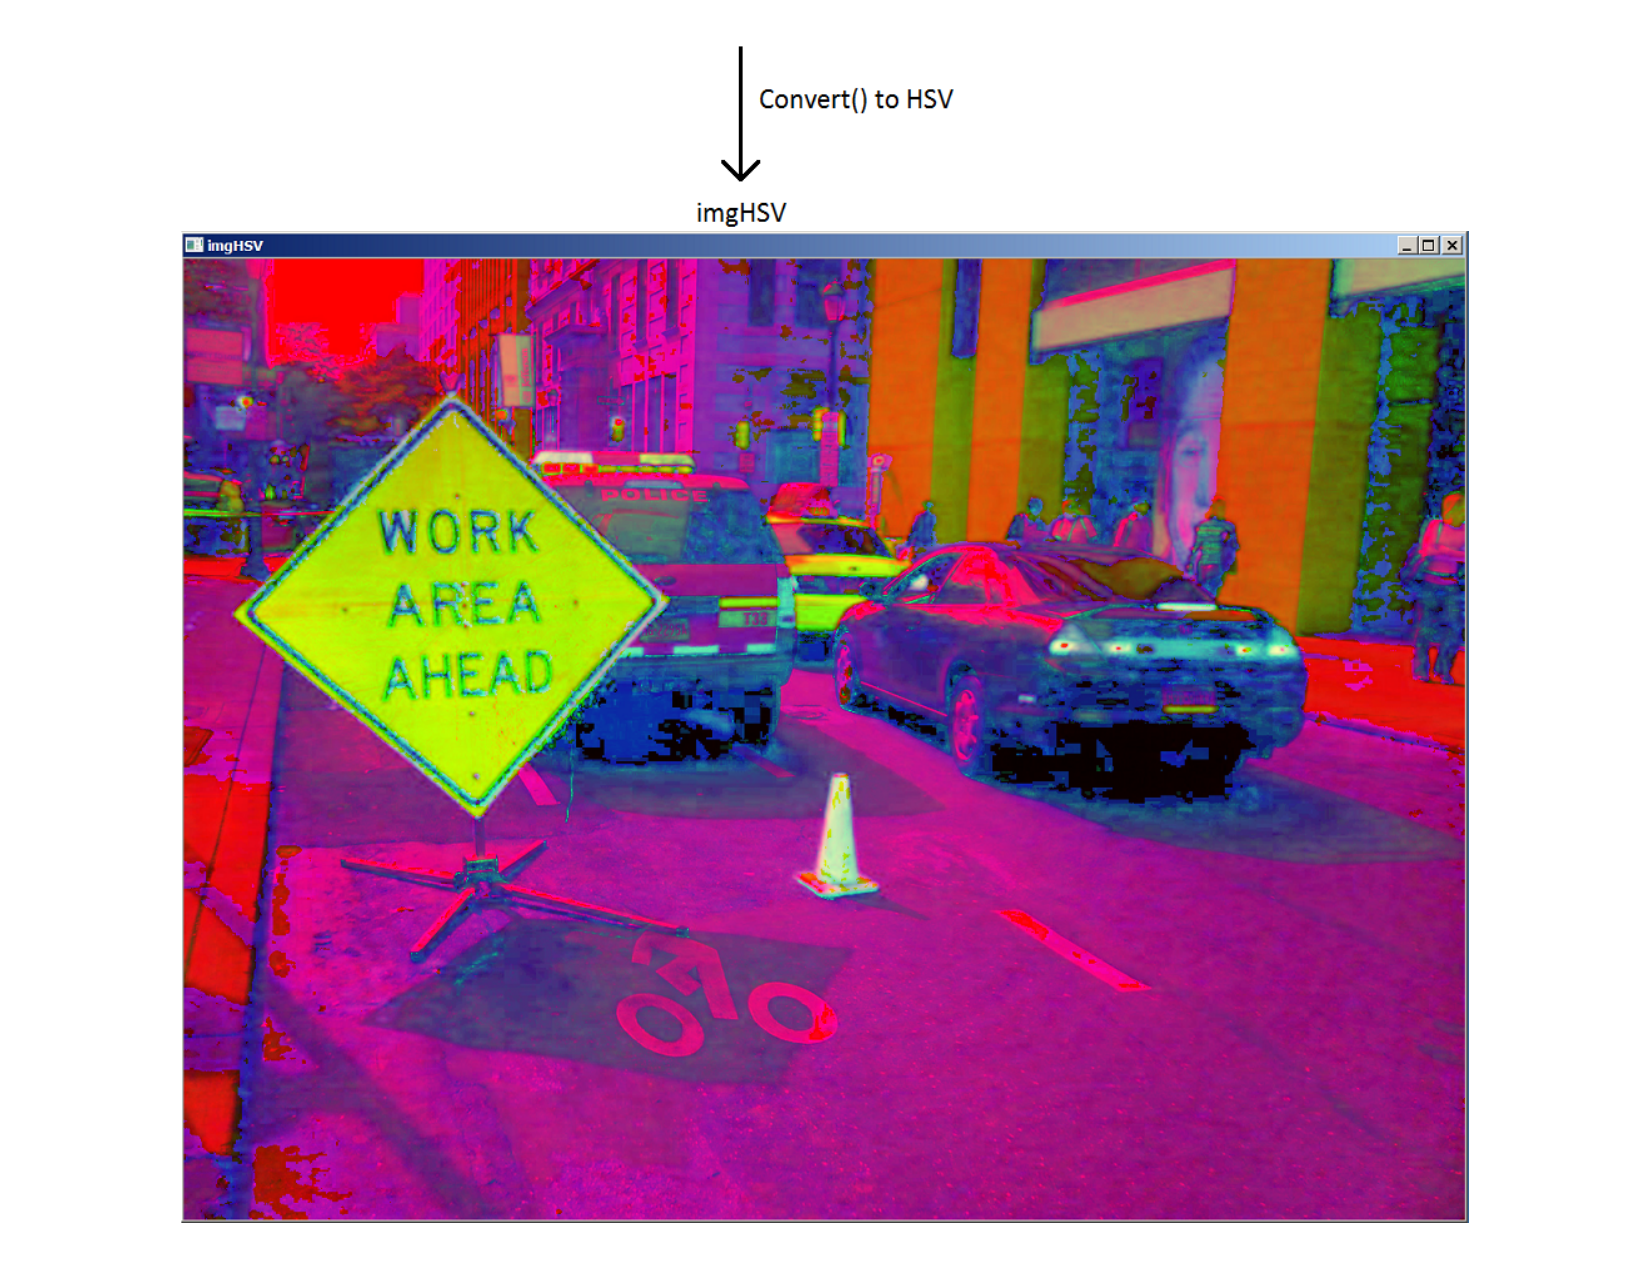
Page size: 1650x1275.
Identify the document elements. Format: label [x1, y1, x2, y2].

picture [181, 45, 1469, 1223]
